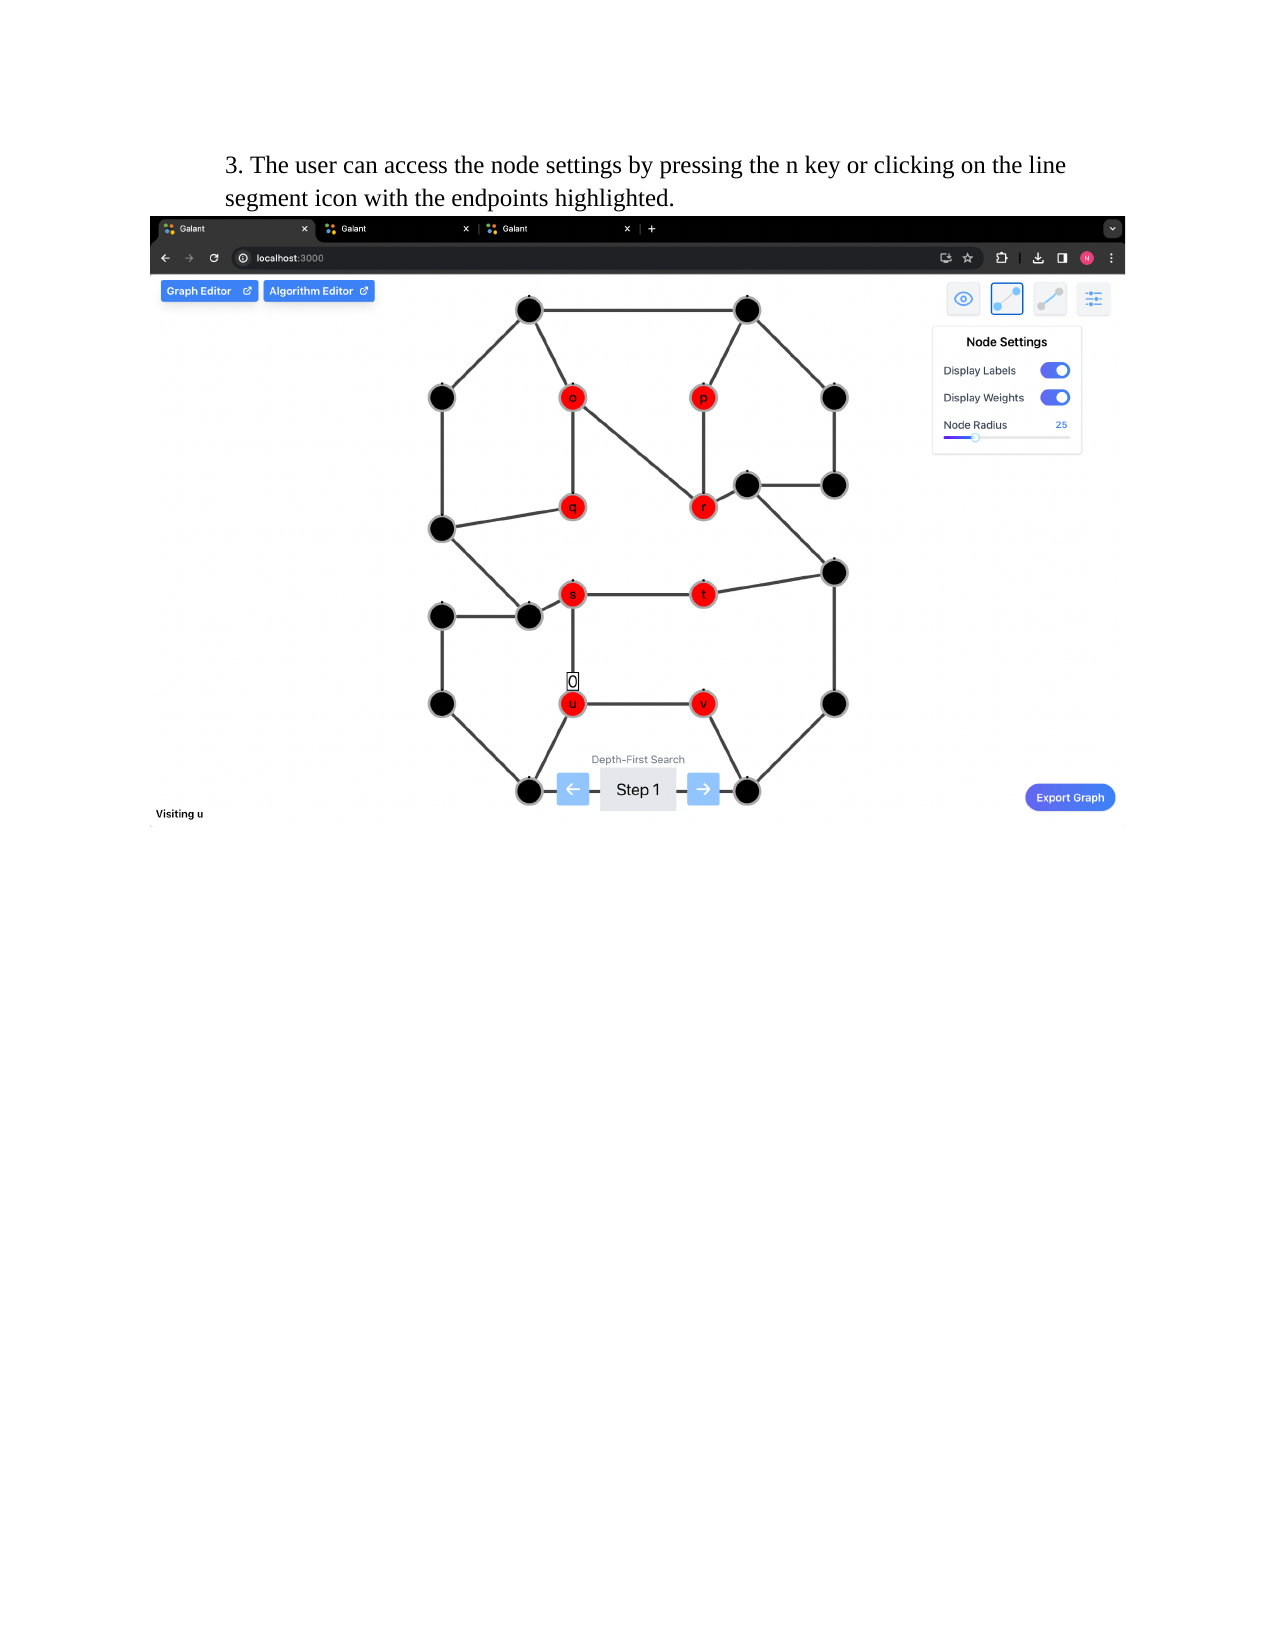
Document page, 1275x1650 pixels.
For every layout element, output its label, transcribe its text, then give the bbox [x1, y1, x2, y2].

text 3. The user can access the node settings by pressing the n key or clicking on the line segment icon with the endpoints highlighted. [225, 150, 1125, 212]
picture [150, 216, 1125, 827]
